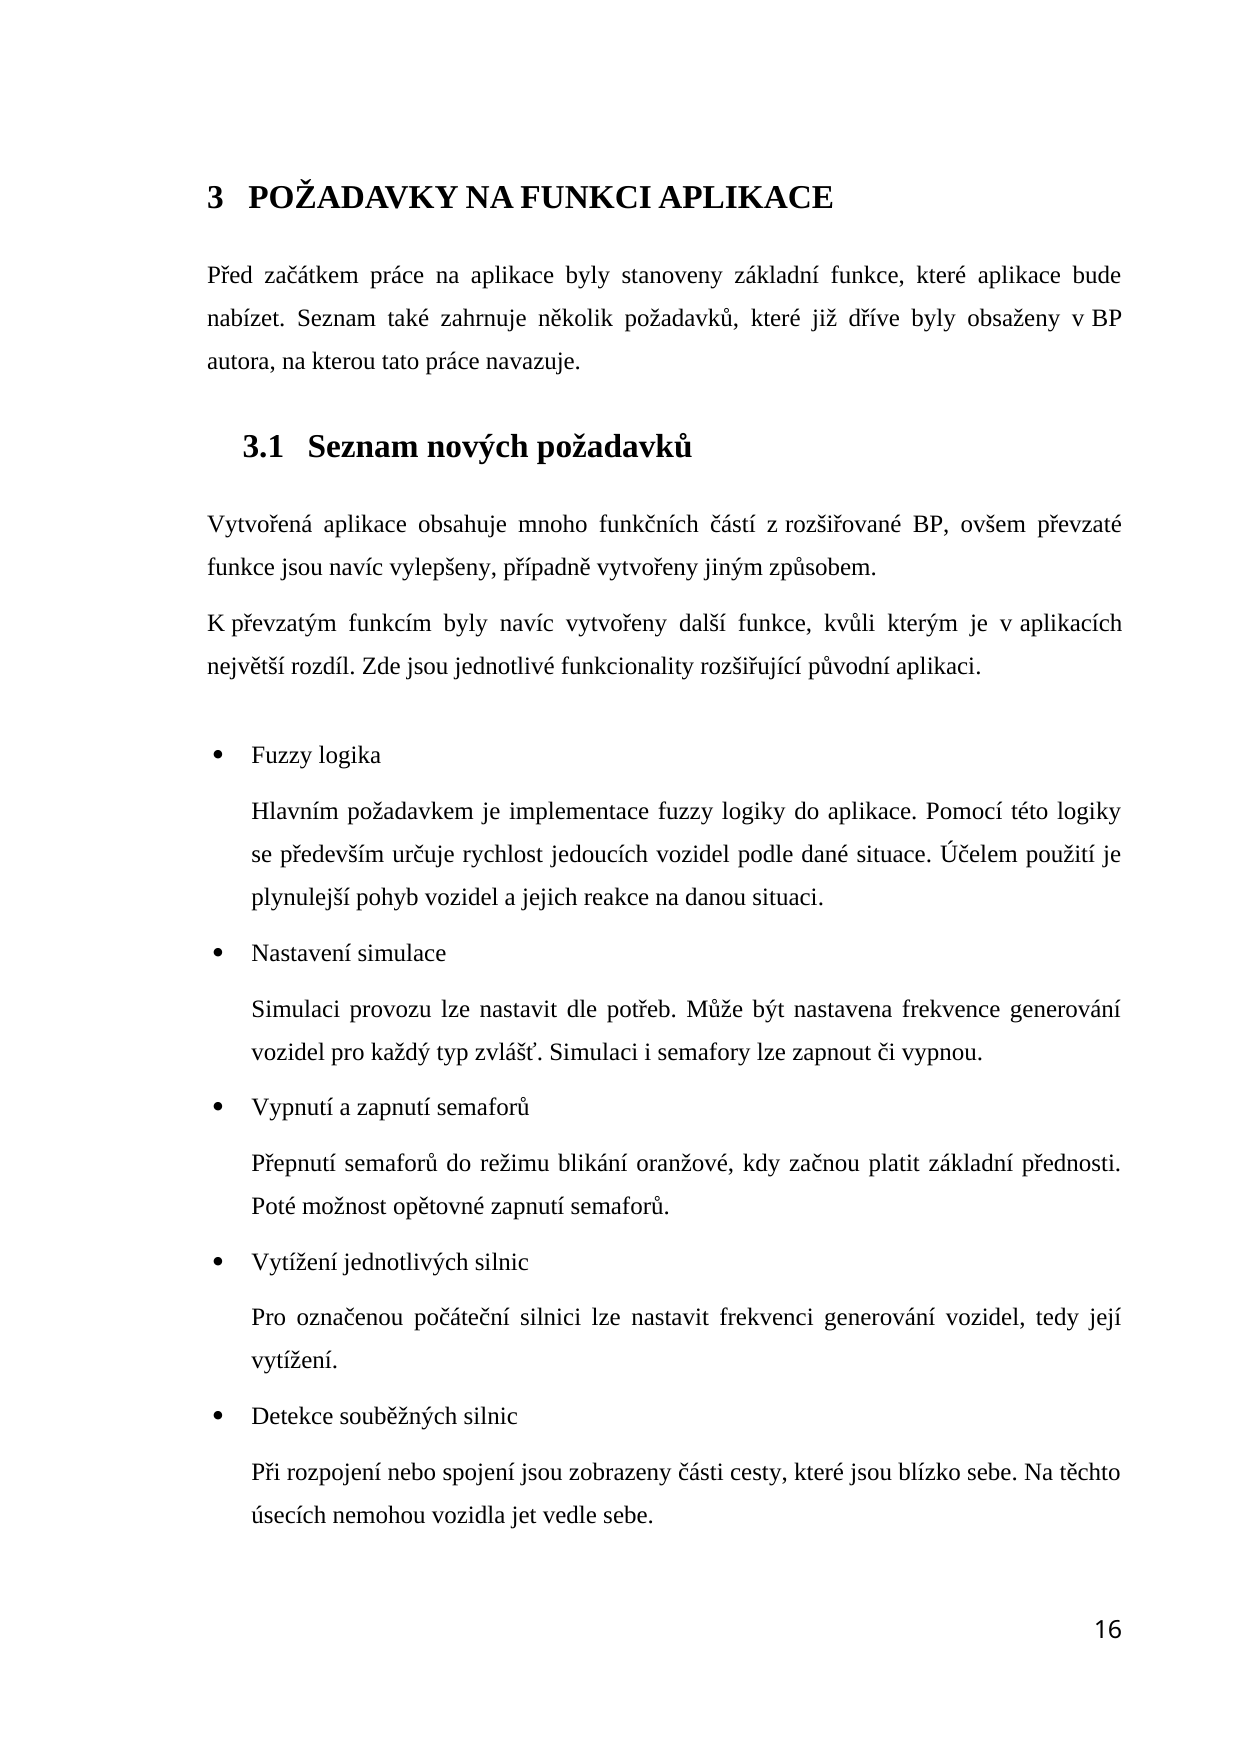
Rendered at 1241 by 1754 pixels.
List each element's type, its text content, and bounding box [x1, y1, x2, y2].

list Nastavení simulace [214, 938, 1122, 967]
text Seznam nových požadavků [242, 427, 1122, 465]
text Přepnutí semaforů do režimu blikání oranžové, kdy začnou platit základní přednosti. Poté možnost opětovné zapnutí semaforů. [251, 1148, 1122, 1220]
list Detekce souběžných silnic [214, 1401, 1122, 1430]
list Vypnutí a zapnutí semaforů [214, 1092, 1122, 1121]
list Fuzzy logika [214, 741, 1122, 769]
text Vytvořená aplikace obsahuje mnoho funkčních částí z rozšiřované BP, ovšem převzaté funkce jsou navíc vylepšeny, případně vytvořeny jiným způsobem. [207, 509, 1122, 581]
list Vytížení jednotlivých silnic [214, 1247, 1122, 1276]
text Požadavky na funkci aplikace [207, 177, 1122, 216]
text Hlavním požadavkem je implementace fuzzy logiky do aplikace. Pomocí této logiky se především určuje rychlost jedoucích vozidel podle dané situace. Účelem použití je plynulejší pohyb vozidel a jejich reakce na danou situaci. [251, 796, 1122, 911]
text Pro označenou počáteční silnici lze nastavit frekvenci generování vozidel, tedy její vytížení. [251, 1302, 1122, 1374]
text Před začátkem práce na aplikace byly stanoveny základní funkce, které aplikace bude nabízet. Seznam také zahrnuje několik požadavků, které již dříve byly obsaženy v BP autora, na kterou tato práce navazuje. [207, 260, 1122, 375]
text Simulaci provozu lze nastavit dle potřeb. Může být nastavena frekvence generování vozidel pro každý typ zvlášť. Simulaci i semafory lze zapnout či vypnou. [251, 994, 1122, 1066]
text Při rozpojení nebo spojení jsou zobrazeny části cesty, které jsou blízko sebe. Na těchto úsecích nemohou vozidla jet vedle sebe. [251, 1457, 1122, 1529]
text K převzatým funkcím byly navíc vytvořeny další funkce, kvůli kterým je v aplikacích největší rozdíl. Zde jsou jednotlivé funkcionality rozšiřující původní aplikaci. [207, 608, 1122, 680]
